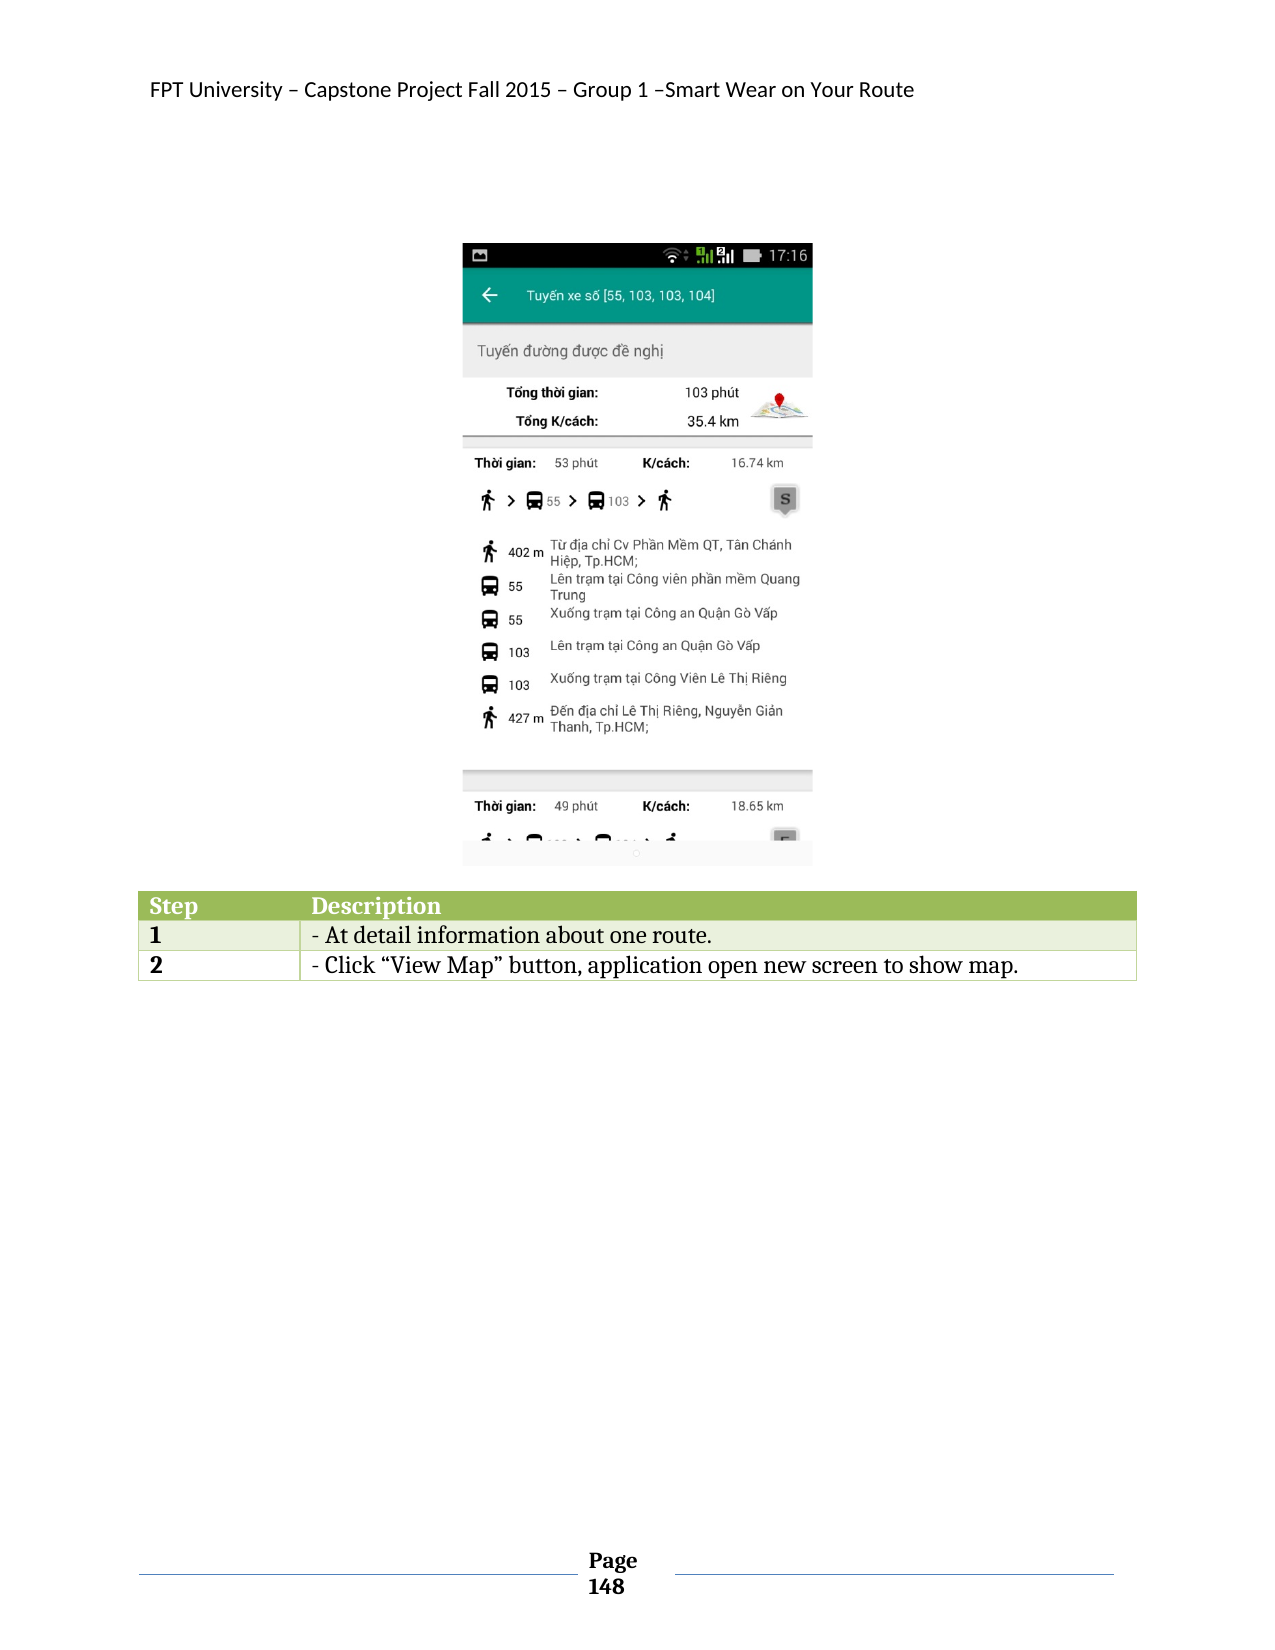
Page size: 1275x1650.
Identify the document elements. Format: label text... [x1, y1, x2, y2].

table_cell - At detail information about one route. [301, 921, 1136, 950]
picture [462, 243, 813, 866]
table_cell 2 [139, 951, 299, 980]
table_header Description [301, 892, 1136, 920]
table_cell - Click “View Map” button, application open new screen to show map. [301, 951, 1136, 980]
table_cell 1 [139, 921, 299, 950]
table_header Step [139, 892, 299, 920]
